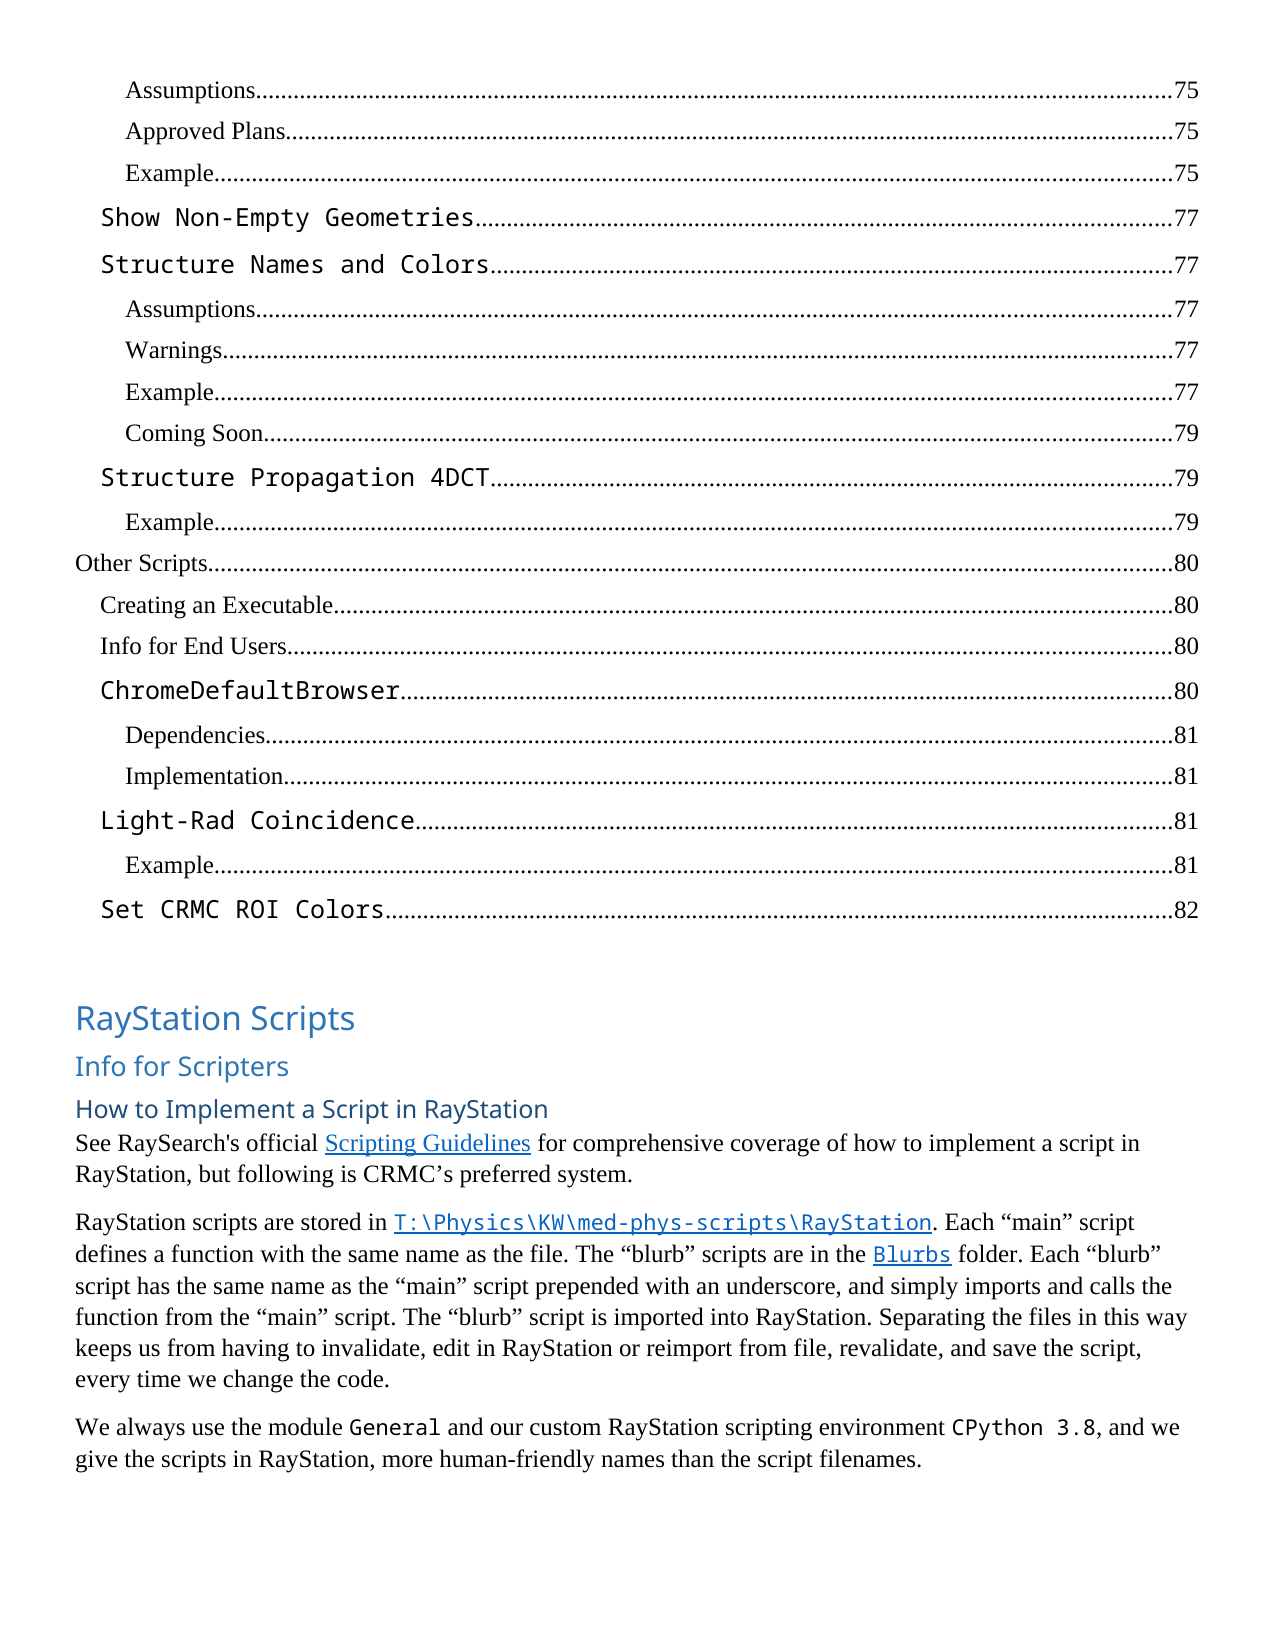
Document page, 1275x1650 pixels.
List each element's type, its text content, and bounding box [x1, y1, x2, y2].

text See RaySearch's official Scripting Guidelines for comprehensive coverage of how to implement a script in RayStation, but following is CRMC’s preferred system. [75, 1128, 1200, 1188]
subtitle How to Implement a Script in RayStation [75, 1092, 1200, 1126]
text We always use the module General and our custom RayStation scripting environment CPython 3.8, and we give the scripts in RayStation, more human-friendly names than the script filenames. [75, 1412, 1200, 1473]
text RayStation scripts are stored in T:\Physics\KW\med-phys-scripts\RayStation. Each “main” script defines a function with the same name as the file. The “blurb” scripts are in the Blurbs folder. Each “blurb” script has the same name as the “main” script prepended with an underscore, and simply imports and calls the function from the “main” script. The “blurb” script is imported into RayStation. Separating the files in this way keeps us from having to invalidate, edit in RayStation or reimport from file, revalidate, and save the script, every time we change the code. [75, 1207, 1200, 1393]
subtitle RayStation Scripts [75, 994, 1200, 1040]
subtitle Info for Scripters [75, 1048, 1200, 1084]
